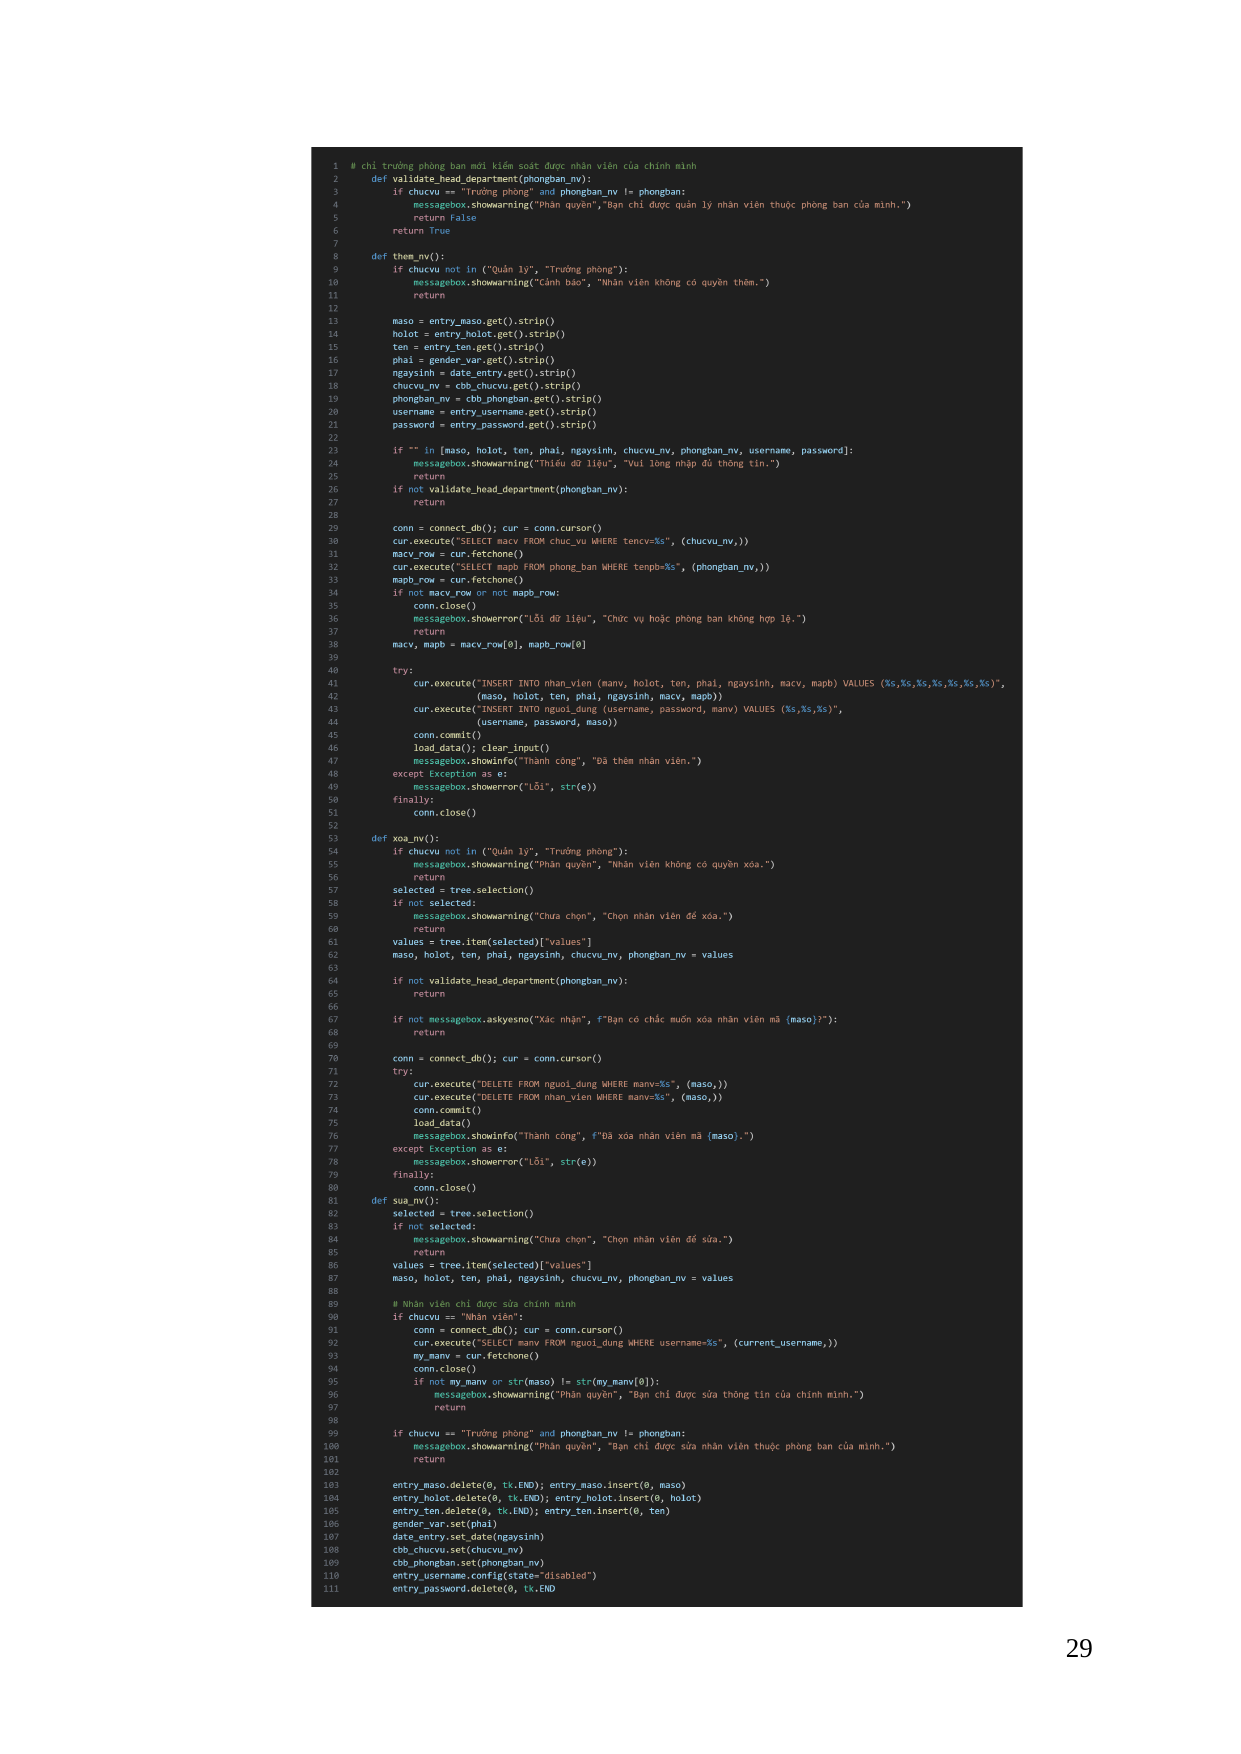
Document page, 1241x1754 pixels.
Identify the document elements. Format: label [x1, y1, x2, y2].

picture [311, 147, 1023, 1607]
